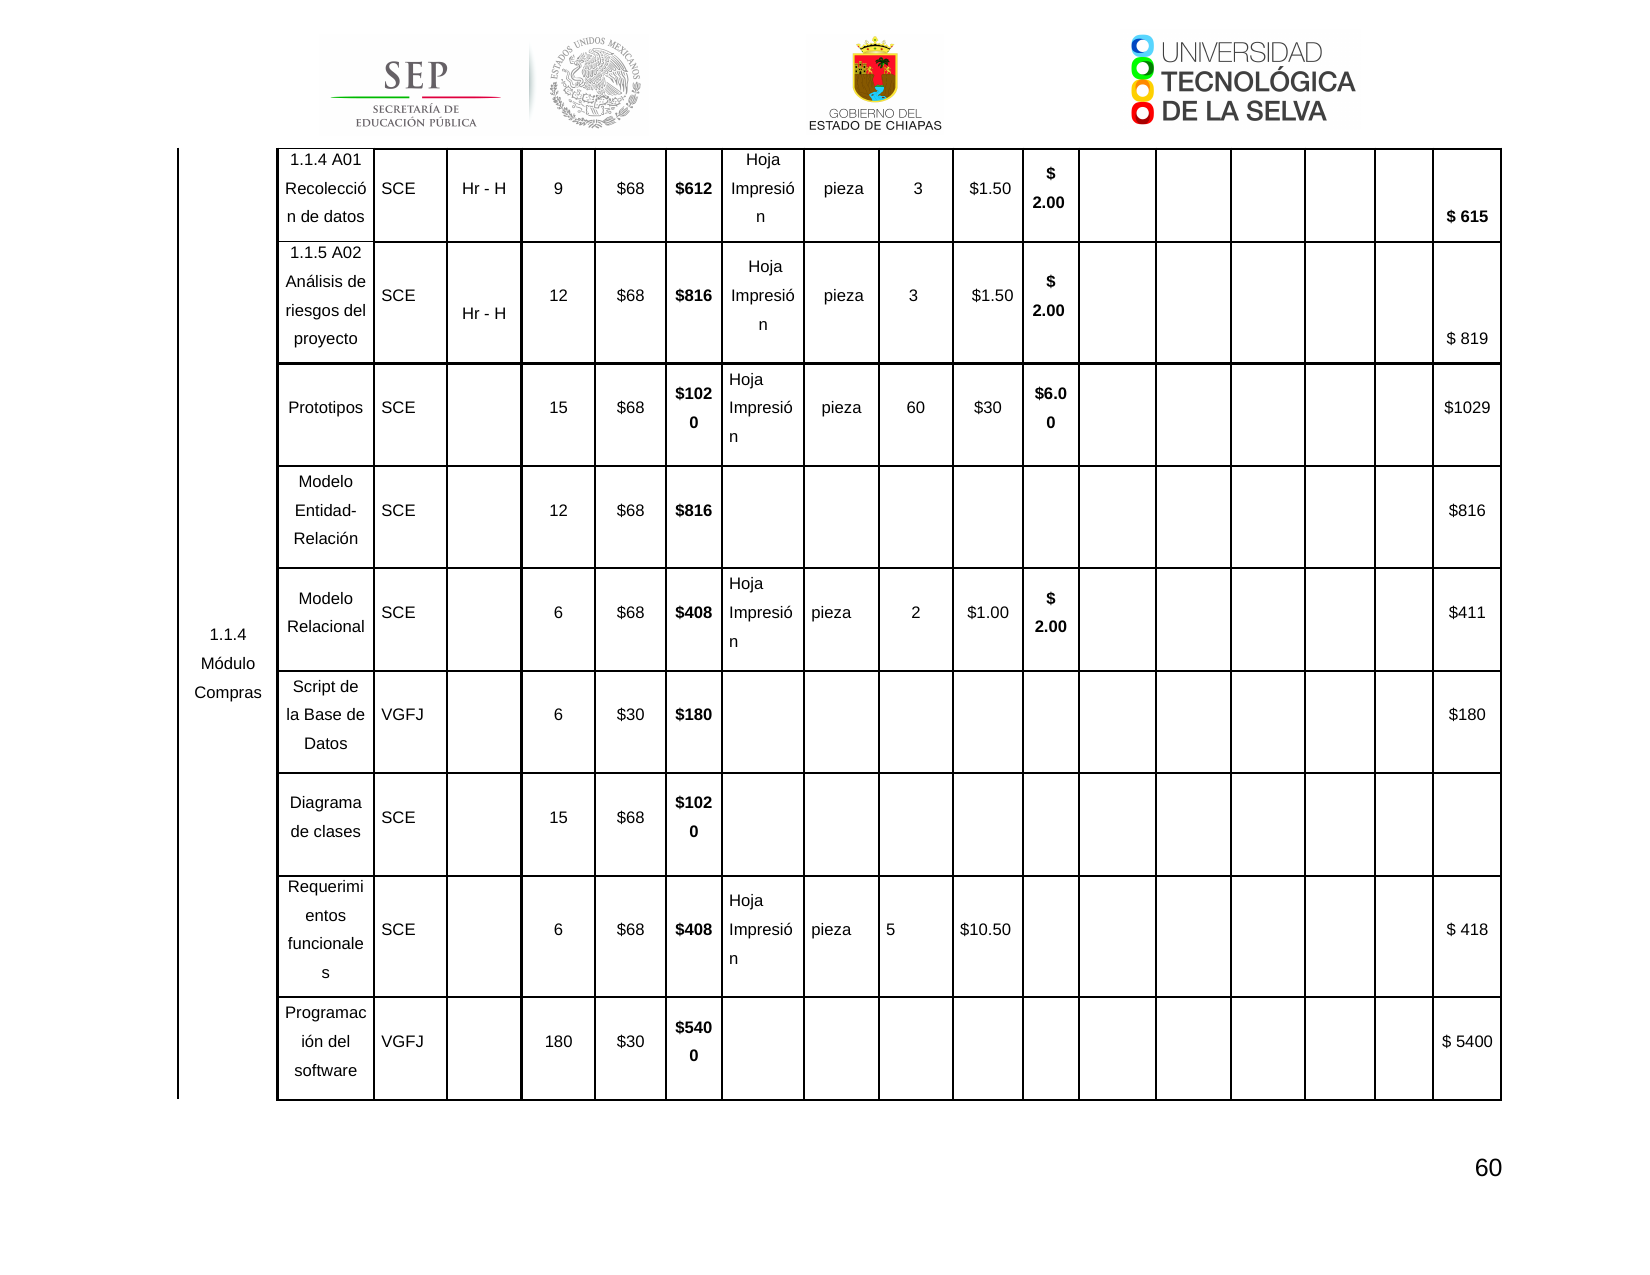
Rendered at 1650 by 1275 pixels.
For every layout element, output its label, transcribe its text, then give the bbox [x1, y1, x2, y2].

table_cell pieza [805, 569, 878, 670]
table_cell $68 [596, 150, 665, 241]
table_cell [1306, 998, 1374, 1099]
table_cell $612 [667, 150, 721, 241]
table_cell $10.50 [954, 877, 1022, 996]
table_cell Requerimientos funcionales [279, 877, 373, 996]
table_cell [1376, 672, 1432, 772]
table_cell Modelo Entidad-Relación [279, 467, 373, 567]
table_cell Modelo Relacional [279, 569, 373, 670]
table_cell [954, 467, 1022, 567]
table_cell $68 [596, 467, 665, 567]
table_cell [805, 467, 878, 567]
table_cell [805, 672, 878, 772]
table_cell [1306, 150, 1374, 241]
table_cell pieza [805, 150, 878, 241]
table_cell [1434, 774, 1500, 874]
table_cell SCE [375, 150, 446, 241]
table_cell $1020 [667, 774, 721, 874]
table_cell [1024, 467, 1078, 567]
picture [318, 34, 649, 136]
table_cell [1157, 877, 1230, 996]
table_cell [1157, 150, 1230, 241]
table_cell [1232, 998, 1304, 1099]
table_cell [1232, 672, 1304, 772]
table_cell SCE [375, 243, 446, 362]
table_cell $68 [596, 877, 665, 996]
table_cell $411 [1434, 569, 1500, 670]
table_cell [1376, 467, 1432, 567]
table_cell Hr - H [448, 150, 520, 241]
table_cell $408 [667, 877, 721, 996]
table_cell [1024, 774, 1078, 874]
table_cell $30 [954, 365, 1022, 465]
table_cell [1306, 877, 1374, 996]
table_cell 6 [523, 569, 594, 670]
table_cell $30 [596, 672, 665, 772]
table_cell [1024, 877, 1078, 996]
table_cell [1306, 672, 1374, 772]
table_cell [954, 998, 1022, 1099]
table_cell [448, 877, 520, 996]
table_cell [1080, 243, 1155, 362]
table_cell VGFJ [375, 672, 446, 772]
table_cell 60 [880, 365, 952, 465]
table_cell Script de la Base de Datos [279, 672, 373, 772]
table_cell [1157, 998, 1230, 1099]
table_cell 15 [523, 365, 594, 465]
table_cell Hoja Impresión [723, 569, 803, 670]
table_cell $408 [667, 569, 721, 670]
table_cell $ 615 [1434, 150, 1500, 241]
table_cell [1376, 243, 1432, 362]
table_cell $ 2.00 [1024, 569, 1078, 670]
table_cell [1306, 365, 1374, 465]
table_cell [1024, 672, 1078, 772]
table_cell SCE [375, 877, 446, 996]
table_cell $180 [1434, 672, 1500, 772]
table_cell Diagrama de clases [279, 774, 373, 874]
table_cell $68 [596, 243, 665, 362]
table_cell [448, 672, 520, 772]
table_cell [1376, 569, 1432, 670]
table_cell [805, 998, 878, 1099]
table_cell [805, 774, 878, 874]
table_cell [1080, 672, 1155, 772]
table_cell [1306, 243, 1374, 362]
table_cell Hoja Impresión [723, 877, 803, 996]
table_cell $1.50 [954, 150, 1022, 241]
table_cell 6 [523, 672, 594, 772]
table_cell $ 2.00 [1024, 243, 1078, 362]
table_cell [1024, 998, 1078, 1099]
table_cell [1306, 774, 1374, 874]
table_cell [723, 672, 803, 772]
table_cell $68 [596, 569, 665, 670]
table_cell [1157, 569, 1230, 670]
table_cell [880, 774, 952, 874]
table_cell [1080, 150, 1155, 241]
table_cell Hoja Impresión [723, 365, 803, 465]
table_cell [448, 998, 520, 1099]
table_cell [723, 774, 803, 874]
table_cell [1157, 467, 1230, 567]
table_cell [1232, 150, 1304, 241]
picture [1120, 29, 1361, 130]
table_cell $1.00 [954, 569, 1022, 670]
table_cell Hr - H [448, 276, 520, 362]
table_cell [1232, 467, 1304, 567]
table_cell SCE [375, 569, 446, 670]
table_cell 6 [523, 877, 594, 996]
table_cell $180 [667, 672, 721, 772]
table_cell $68 [596, 365, 665, 465]
table_cell [1157, 243, 1230, 362]
table_cell $1029 [1434, 365, 1500, 465]
table_cell Prototipos [279, 365, 373, 465]
table_cell $5400 [667, 998, 721, 1099]
table_cell $816 [667, 467, 721, 567]
table_cell [1376, 774, 1432, 874]
table_cell pieza [805, 365, 878, 465]
table_cell [448, 365, 520, 465]
table_cell [1080, 569, 1155, 670]
table_cell Hoja Impresión [723, 243, 803, 362]
table_cell Programación del software [279, 998, 373, 1099]
table_cell SCE [375, 774, 446, 874]
table_cell 2 [880, 569, 952, 670]
table_cell 1.1.5 A02 Análisis de riesgos del proyecto [279, 242, 373, 362]
table_cell $6.00 [1024, 365, 1078, 465]
table_cell [448, 774, 520, 874]
table_cell [1306, 569, 1374, 670]
table_cell pieza [805, 243, 878, 362]
table_cell [1232, 774, 1304, 874]
table_cell [1080, 774, 1155, 874]
table_cell [1376, 365, 1432, 465]
table_cell [1232, 877, 1304, 996]
table_cell [448, 243, 520, 276]
table_cell $30 [596, 998, 665, 1099]
table_cell [954, 672, 1022, 772]
table_cell $816 [1434, 467, 1500, 567]
table_cell $ 2.00 [1024, 150, 1078, 241]
table_cell [1080, 467, 1155, 567]
table_cell 1.1.4 A01 Recolección de datos [279, 149, 373, 241]
picture [806, 34, 944, 135]
table_cell $816 [667, 243, 721, 362]
table_cell [880, 672, 952, 772]
table_cell [723, 467, 803, 567]
table_cell [1232, 243, 1304, 362]
table_cell [1232, 569, 1304, 670]
table_cell $ 418 [1434, 877, 1500, 996]
table_cell [448, 569, 520, 670]
table_cell [1376, 998, 1432, 1099]
table_cell $68 [596, 774, 665, 874]
table_cell [1376, 150, 1432, 241]
table_cell 3 [880, 243, 952, 362]
table_cell [1157, 774, 1230, 874]
table_cell [1080, 365, 1155, 465]
table_cell SCE [375, 365, 446, 465]
table_cell [723, 998, 803, 1099]
table_cell $ 5400 [1434, 998, 1500, 1099]
table_cell SCE [375, 467, 446, 567]
table_cell Hoja Impresión [723, 150, 803, 241]
table_cell pieza [805, 877, 878, 996]
table_cell [880, 998, 952, 1099]
table_cell [1232, 365, 1304, 465]
table_cell 9 [523, 150, 594, 241]
table_cell [448, 467, 520, 567]
table_cell 5 [880, 877, 952, 996]
table_cell 180 [523, 998, 594, 1099]
table_cell [1157, 365, 1230, 465]
table_cell [954, 774, 1022, 874]
table_cell [1376, 877, 1432, 996]
table_cell 12 [523, 467, 594, 567]
table_cell [1080, 877, 1155, 996]
table_cell $1020 [667, 365, 721, 465]
table_cell 15 [523, 774, 594, 874]
table_cell $ 819 [1434, 243, 1500, 362]
table_cell [1080, 998, 1155, 1099]
table_cell 3 [880, 150, 952, 241]
table_cell $1.50 [954, 243, 1022, 362]
table_cell [1306, 467, 1374, 567]
table_cell VGFJ [375, 998, 446, 1099]
table_cell [1157, 672, 1230, 772]
table_cell 12 [523, 243, 594, 362]
table_cell [880, 467, 952, 567]
